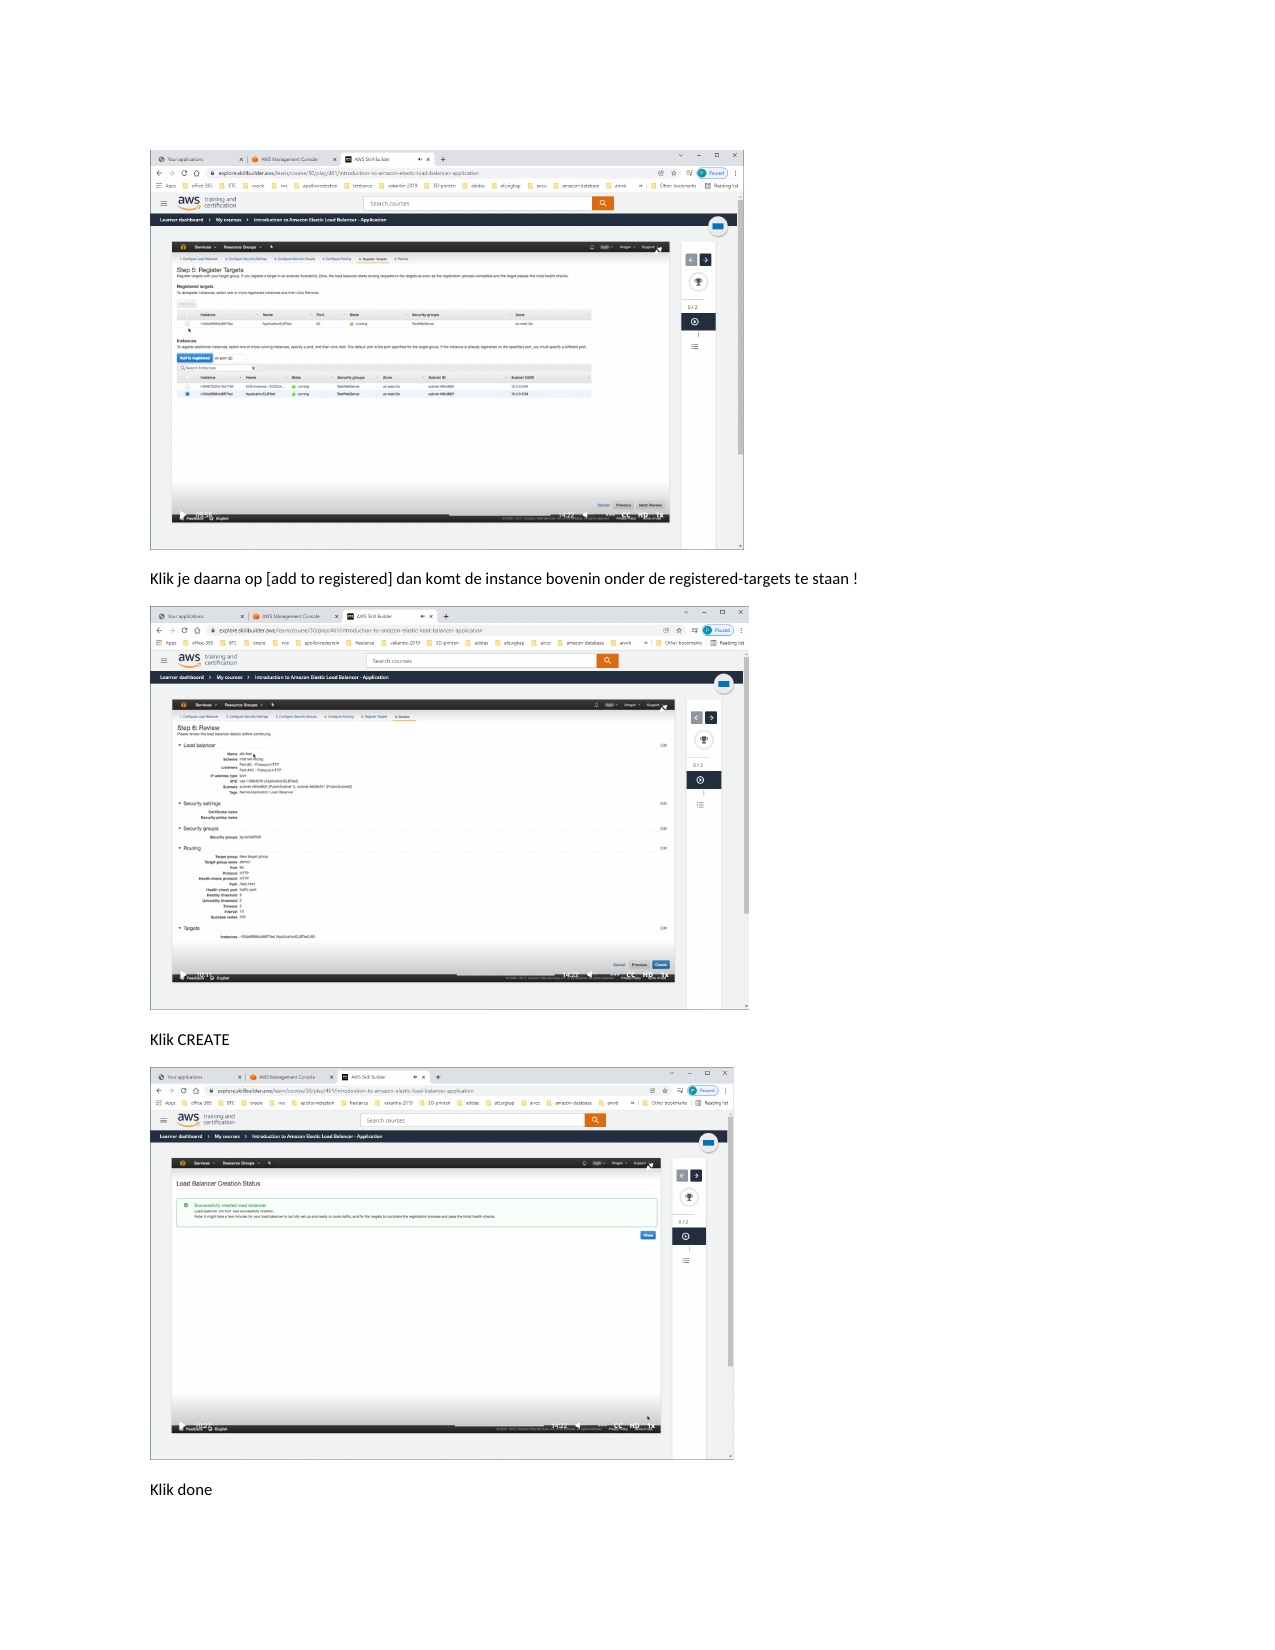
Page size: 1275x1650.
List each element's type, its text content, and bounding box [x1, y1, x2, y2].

picture [150, 150, 744, 550]
text Klik CREATE [150, 1029, 1125, 1049]
text Klik je daarna op [add to registered] dan komt de instance bovenin onder de registered-targets te staan ! [150, 568, 1125, 589]
picture [150, 606, 749, 1010]
picture [150, 1067, 734, 1460]
text Klik done [150, 1479, 1125, 1499]
